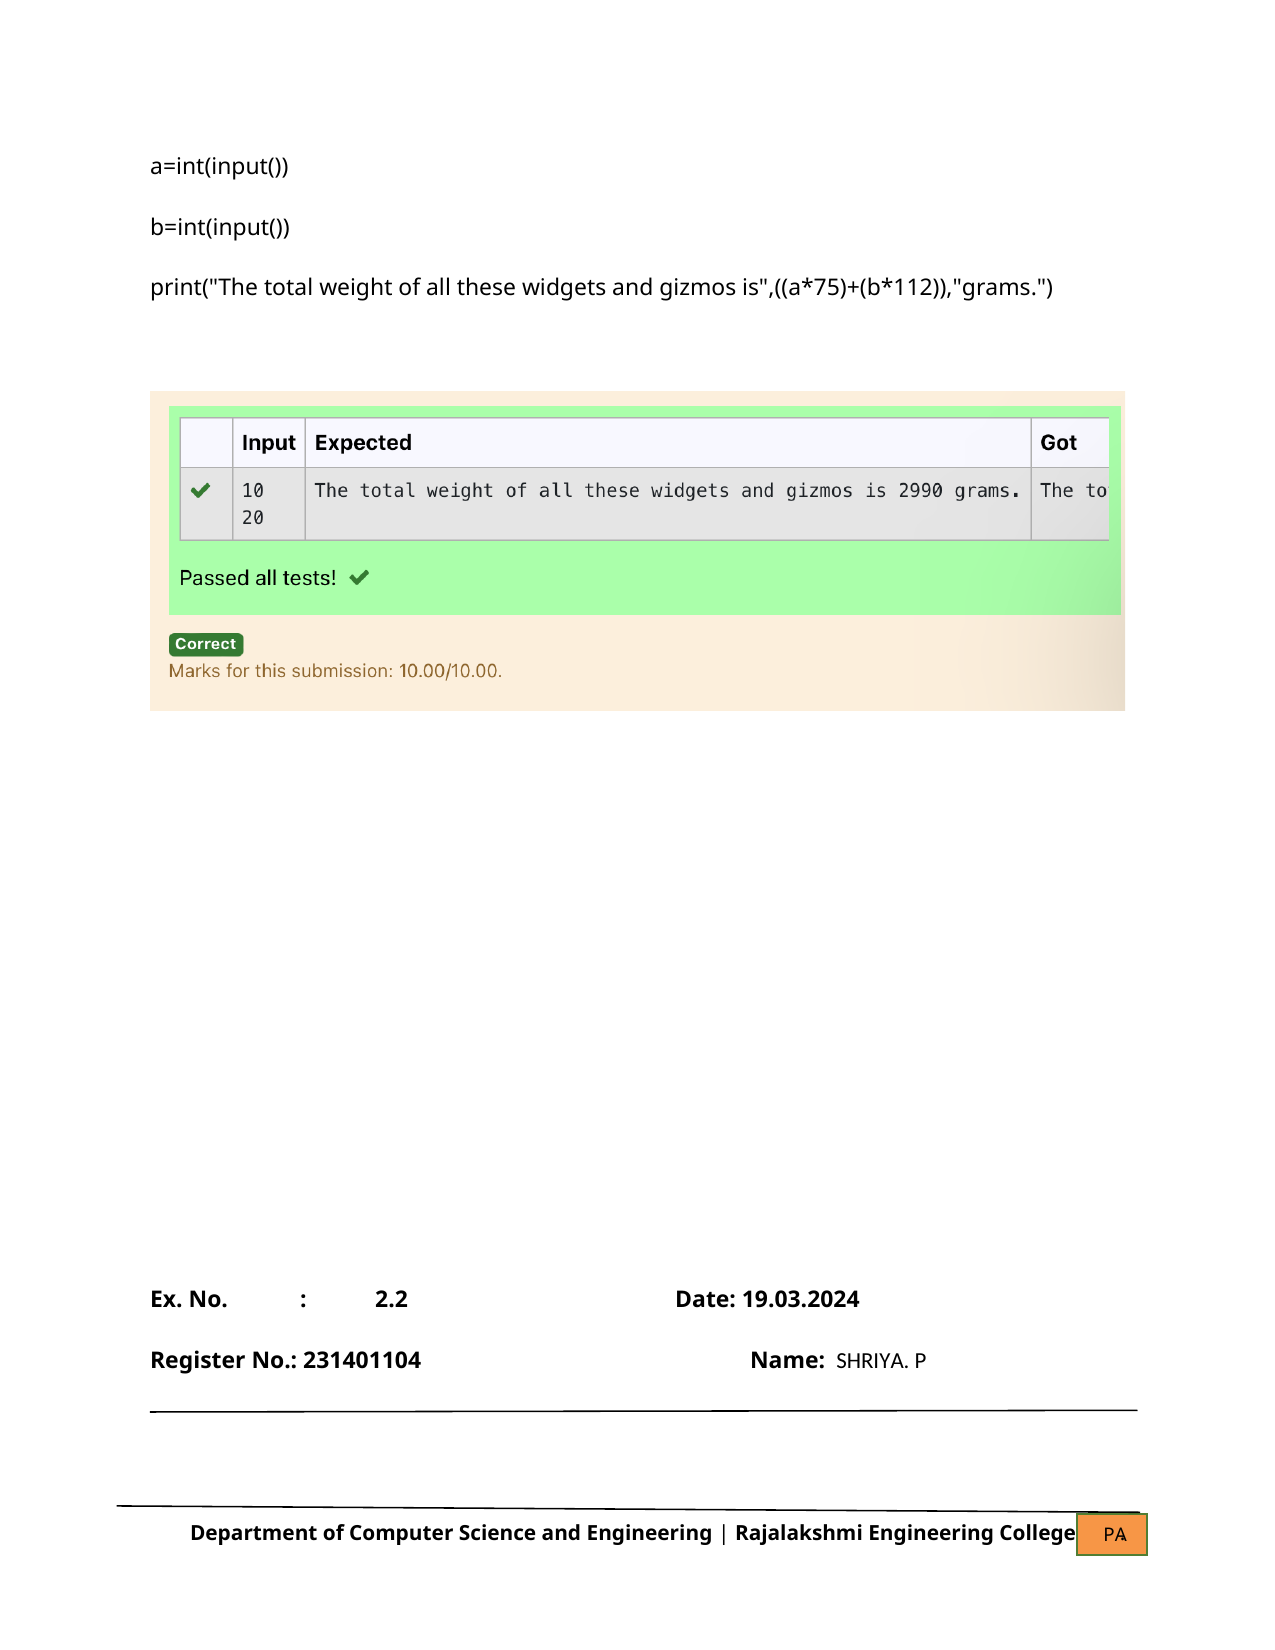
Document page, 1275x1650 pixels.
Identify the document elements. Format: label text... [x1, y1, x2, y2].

picture [150, 391, 1125, 711]
text Ex. No. : 2.2 Date: 19.03.2024 [150, 1283, 1125, 1314]
text Register No.: 231401104 Name: SHRIYA. P [150, 1344, 1125, 1375]
text a=int(input()) [150, 150, 1125, 181]
text b=int(input()) [150, 210, 1125, 242]
text print("The total weight of all these widgets and gizmos is",((a*75)+(b*112)),"grams.") [150, 271, 1125, 302]
